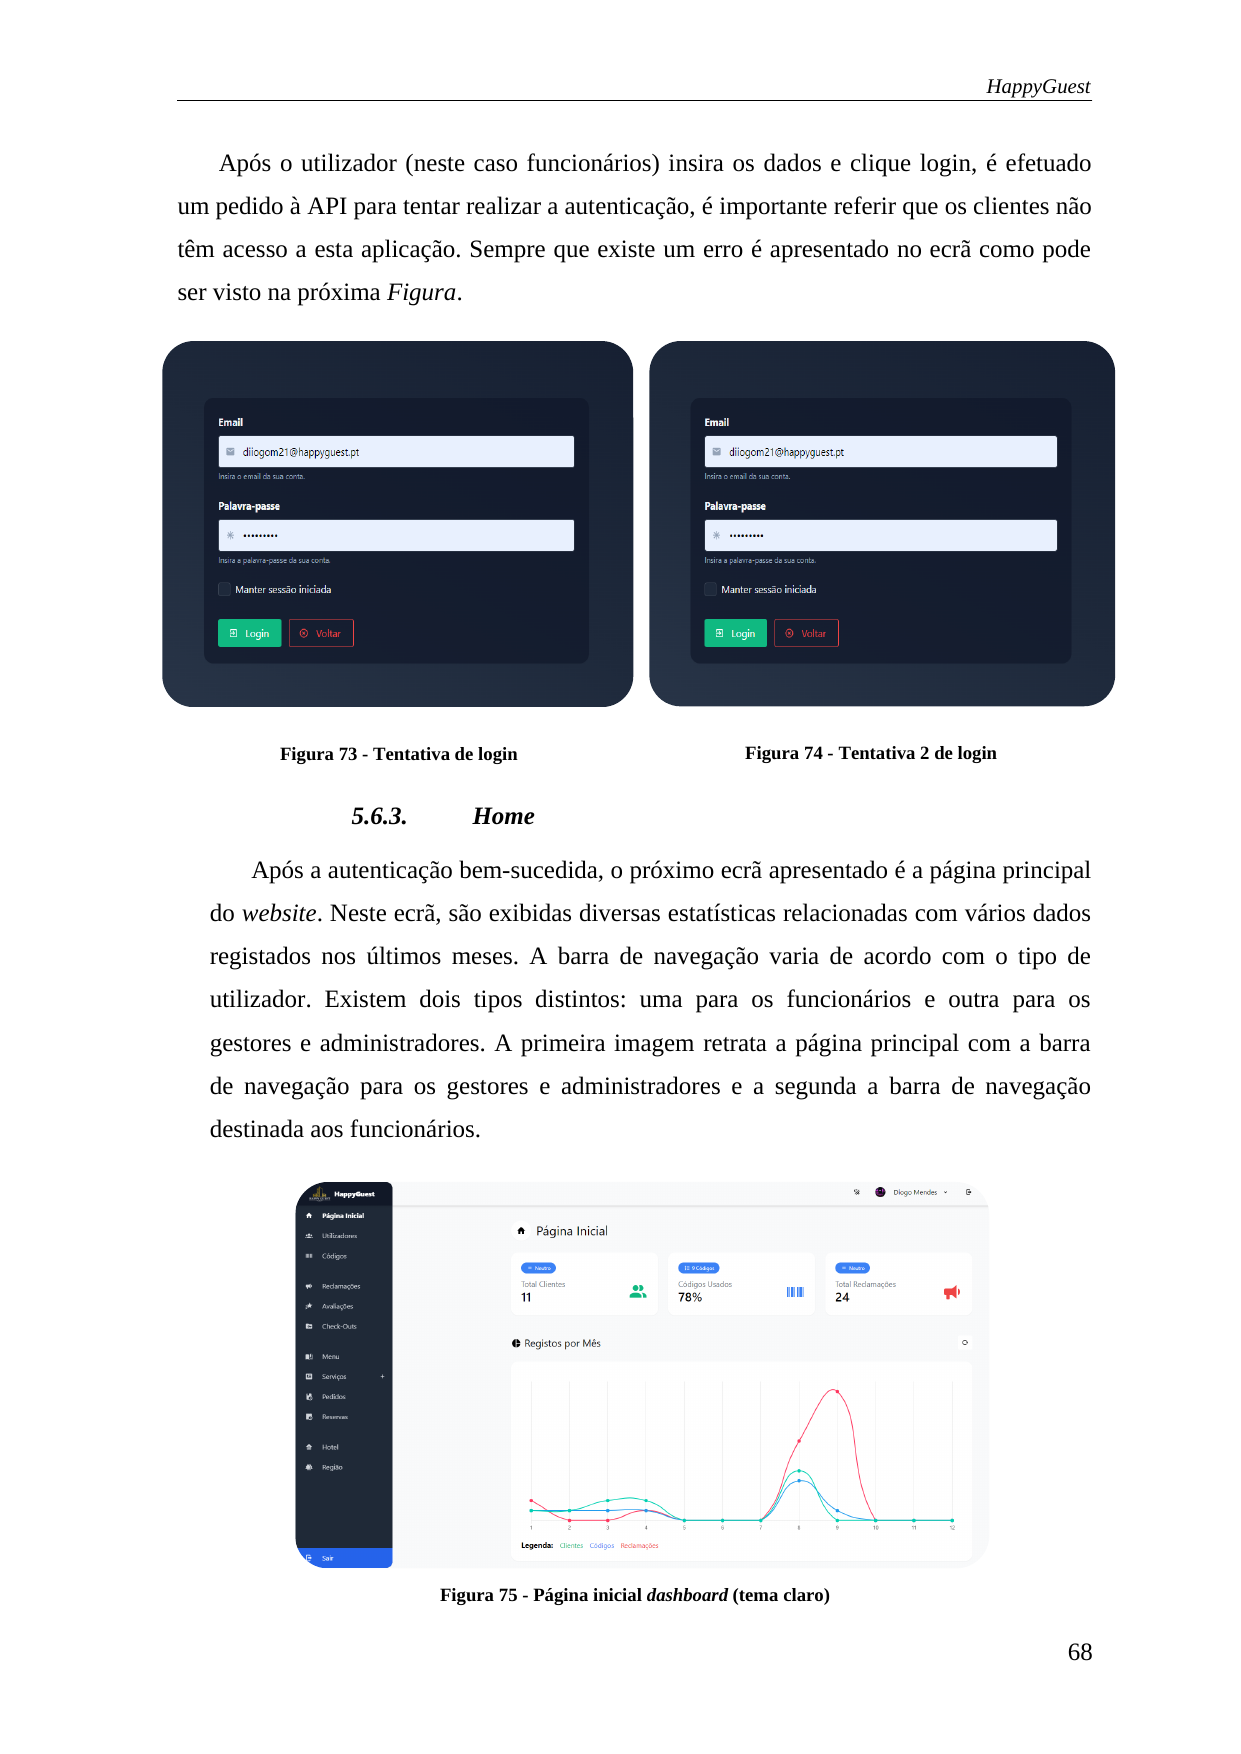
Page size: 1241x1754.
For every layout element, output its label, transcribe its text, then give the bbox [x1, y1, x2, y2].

subtitle Home [310, 801, 1092, 830]
picture [295, 1181, 990, 1569]
text Após o utilizador (neste caso funcionários) insira os dados e clique login, é efetuado um pedido à API para tentar realizar a autenticação, é importante referir que os clientes não têm acesso a esta aplicação. Sempre que existe um erro é apresentado no ecrã como pode ser visto na próxima Figura. [177, 148, 1092, 306]
text Após a autenticação bem-sucedida, o próximo ecrã apresentado é a página principal do website. Neste ecrã, são exibidas diversas estatísticas relacionadas com vários dados registados nos últimos meses. A barra de navegação varia de acordo com o tipo de utilizador. Existem dois tipos distintos: uma para os funcionários e outra para os gestores e administradores. A primeira imagem retrata a página principal com a barra de navegação para os gestores e administradores e a segunda a barra de navegação destinada aos funcionários. [209, 855, 1092, 1143]
picture [162, 341, 634, 707]
picture [649, 341, 1116, 707]
